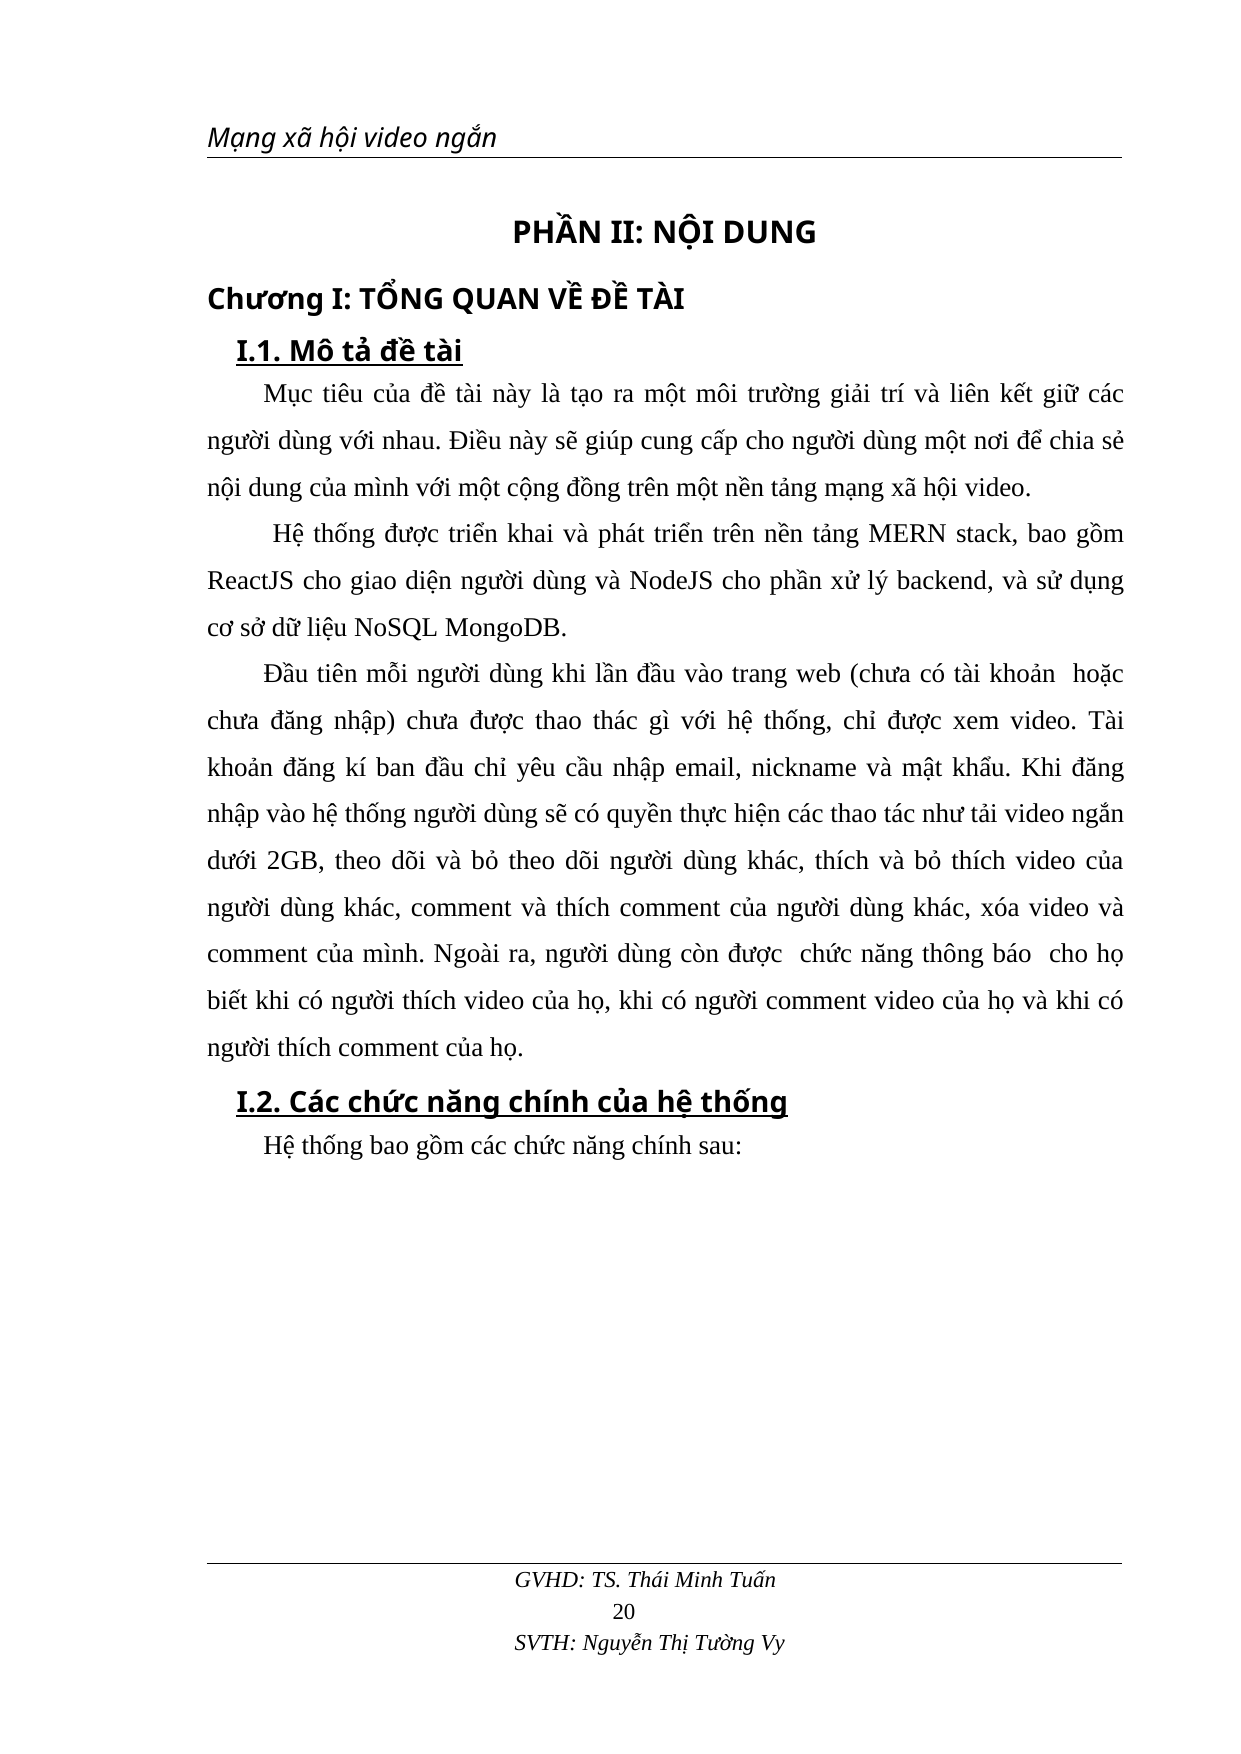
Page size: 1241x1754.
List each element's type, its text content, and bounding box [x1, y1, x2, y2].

text Mục tiêu của đề tài này là tạo ra một môi trường giải trí và liên kết giữ các người dùng với nhau. Điều này sẽ giúp cung cấp cho người dùng một nơi để chia sẻ nội dung của mình với một cộng đồng trên một nền tảng mạng xã hội video. [207, 378, 1126, 502]
subtitle I.2. Các chức năng chính của hệ thống [236, 1082, 1122, 1121]
subtitle Chương I: TỔNG QUAN VỀ ĐỀ TÀI [207, 278, 1122, 318]
subtitle I.1. Mô tả đề tài [236, 330, 1122, 370]
subtitle PHẦN II: NỘI DUNG [207, 210, 1122, 253]
text Hệ thống được triển khai và phát triển trên nền tảng MERN stack, bao gồm ReactJS cho giao diện người dùng và NodeJS cho phần xử lý backend, và sử dụng cơ sở dữ liệu NoSQL MongoDB. [207, 518, 1126, 642]
text Đầu tiên mỗi người dùng khi lần đầu vào trang web (chưa có tài khoản hoặc chưa đăng nhập) chưa được thao thác gì với hệ thống, chỉ được xem video. Tài khoản đăng kí ban đầu chỉ yêu cầu nhập email, nickname và mật khẩu. Khi đăng nhập vào hệ thống người dùng sẽ có quyền thực hiện các thao tác như tải video ngắn dưới 2GB, theo dõi và bỏ theo dõi người dùng khác, thích và bỏ thích video của người dùng khác, comment và thích comment của người dùng khác, xóa video và comment của mình. Ngoài ra, người dùng còn được chức năng thông báo cho họ biết khi có người thích video của họ, khi có người comment video của họ và khi có người thích comment của họ. [207, 658, 1126, 1062]
text Hệ thống bao gồm các chức năng chính sau: [207, 1129, 1126, 1161]
